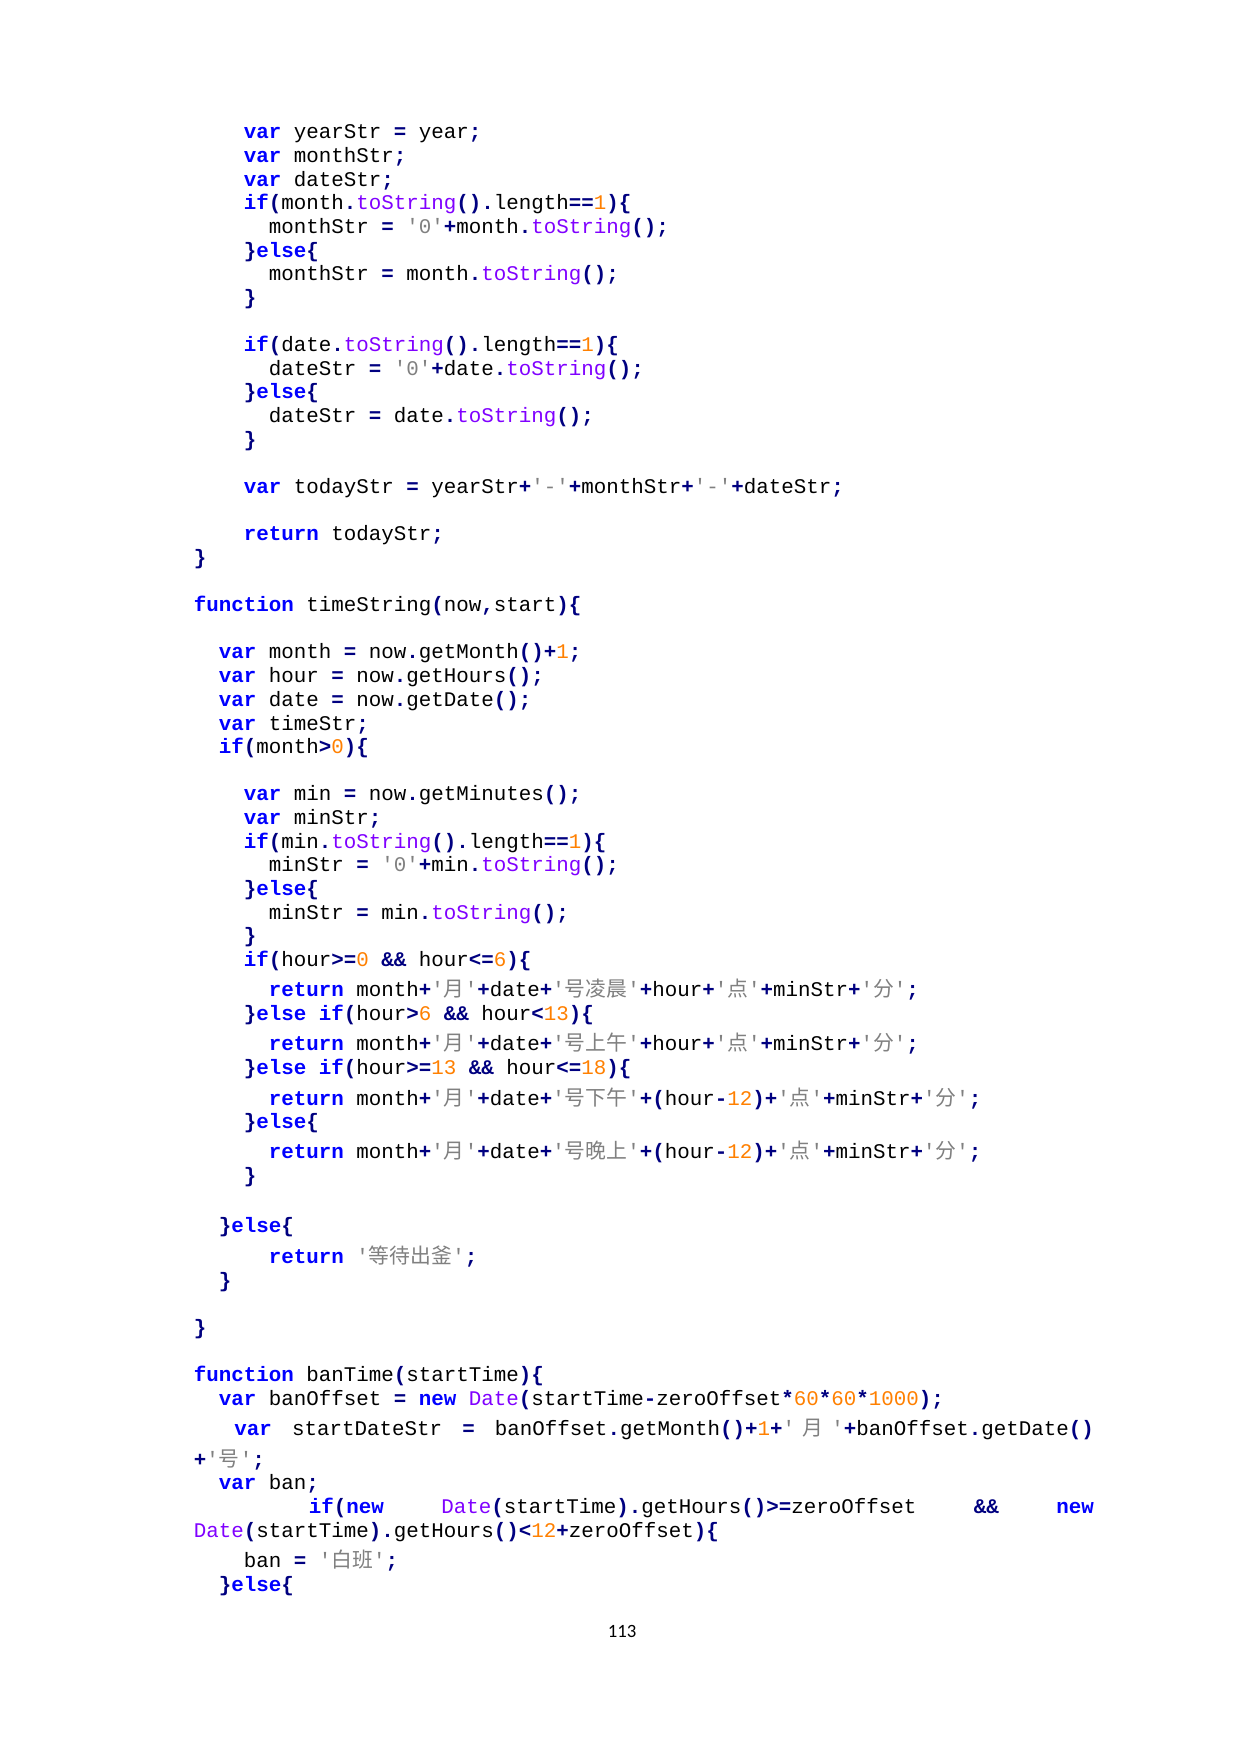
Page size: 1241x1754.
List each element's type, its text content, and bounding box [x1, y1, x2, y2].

text var minStr; [194, 807, 1094, 831]
text }else{ [194, 239, 1094, 263]
text return '等待出釜'; [194, 1239, 1094, 1269]
text var hour = now.getHours(); [194, 665, 1094, 689]
text function banTime(startTime){ [194, 1364, 1094, 1388]
text return month+'月'+date+'号凌晨'+hour+'点'+minStr+'分'; [194, 973, 1094, 1003]
text } [194, 287, 1094, 311]
text if(hour>=0 && hour<=6){ [194, 949, 1094, 973]
text }else{ [194, 1574, 1094, 1597]
text return month+'月'+date+'号下午'+(hour-12)+'点'+minStr+'分'; [194, 1081, 1094, 1111]
text } [194, 1317, 1094, 1341]
text if(new Date(startTime).getHours()>=zeroOffset && new Date(startTime).getHours()<12+zeroOffset){ [194, 1496, 1094, 1543]
text minStr = min.toString(); [194, 902, 1094, 925]
text var ban; [194, 1472, 1094, 1496]
text var startDateStr = banOffset.getMonth()+1+'月'+banOffset.getDate()+'号'; [194, 1411, 1094, 1472]
text monthStr = month.toString(); [194, 263, 1094, 287]
text dateStr = date.toString(); [194, 405, 1094, 429]
text }else if(hour>6 && hour<13){ [194, 1003, 1094, 1027]
text if(month.toString().length==1){ [194, 192, 1094, 216]
text var month = now.getMonth()+1; [194, 642, 1094, 665]
text } [194, 1269, 1094, 1293]
text minStr = '0'+min.toString(); [194, 854, 1094, 878]
text dateStr = '0'+date.toString(); [194, 358, 1094, 381]
text return month+'月'+date+'号晚上'+(hour-12)+'点'+minStr+'分'; [194, 1135, 1094, 1165]
text var monthStr; [194, 145, 1094, 169]
text var dateStr; [194, 169, 1094, 192]
text }else if(hour>=13 && hour<=18){ [194, 1057, 1094, 1081]
text if(min.toString().length==1){ [194, 831, 1094, 854]
text }else{ [194, 1216, 1094, 1239]
text }else{ [194, 878, 1094, 902]
text return month+'月'+date+'号上午'+hour+'点'+minStr+'分'; [194, 1027, 1094, 1057]
text function timeString(now,start){ [194, 594, 1094, 618]
text } [194, 429, 1094, 452]
text }else{ [194, 1111, 1094, 1135]
text var date = now.getDate(); [194, 689, 1094, 712]
text var yearStr = year; [194, 121, 1094, 145]
text ban = '白班'; [194, 1543, 1094, 1574]
text if(date.toString().length==1){ [194, 334, 1094, 358]
text var todayStr = yearStr+'-'+monthStr+'-'+dateStr; [194, 476, 1094, 500]
text } [194, 547, 1094, 571]
text } [194, 1165, 1094, 1189]
text return todayStr; [194, 523, 1094, 547]
text var timeStr; [194, 712, 1094, 736]
text var banOffset = new Date(startTime-zeroOffset*60*60*1000); [194, 1388, 1094, 1411]
text if(month>0){ [194, 736, 1094, 760]
text var min = now.getMinutes(); [194, 783, 1094, 807]
text monthStr = '0'+month.toString(); [194, 216, 1094, 239]
text }else{ [194, 381, 1094, 405]
text } [194, 925, 1094, 949]
